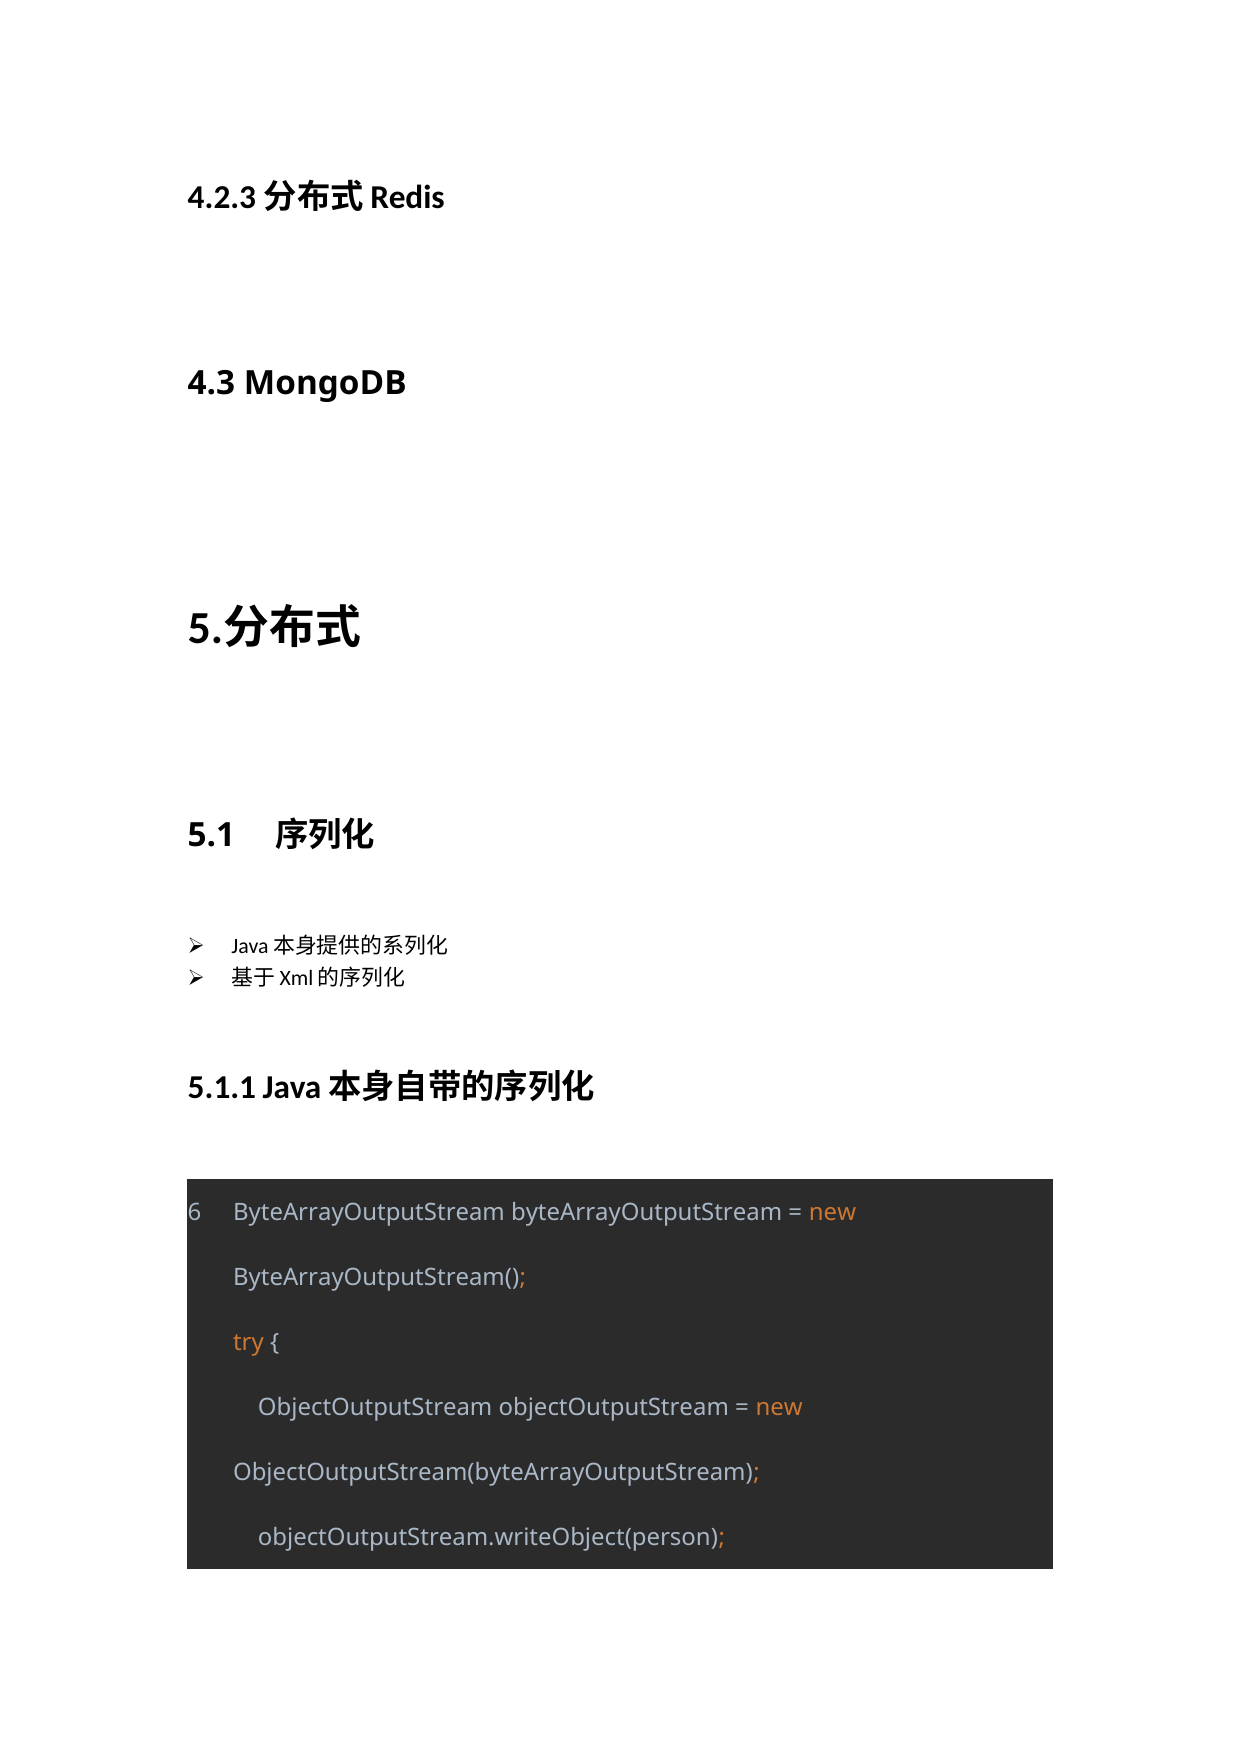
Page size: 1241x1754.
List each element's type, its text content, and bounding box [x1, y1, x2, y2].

list 基于Xml的序列化 [187, 960, 1053, 992]
list Java本身提供的系列化 [187, 927, 1053, 960]
subtitle 5.分布式 [187, 574, 1053, 672]
subtitle Java本身自带的序列化 [187, 1052, 1053, 1117]
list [187, 1179, 1053, 1569]
subtitle 4.2.3 分布式Redis [187, 162, 1053, 227]
subtitle 序列化 [187, 800, 1053, 865]
subtitle 4.3 MongoDB [187, 349, 1053, 414]
